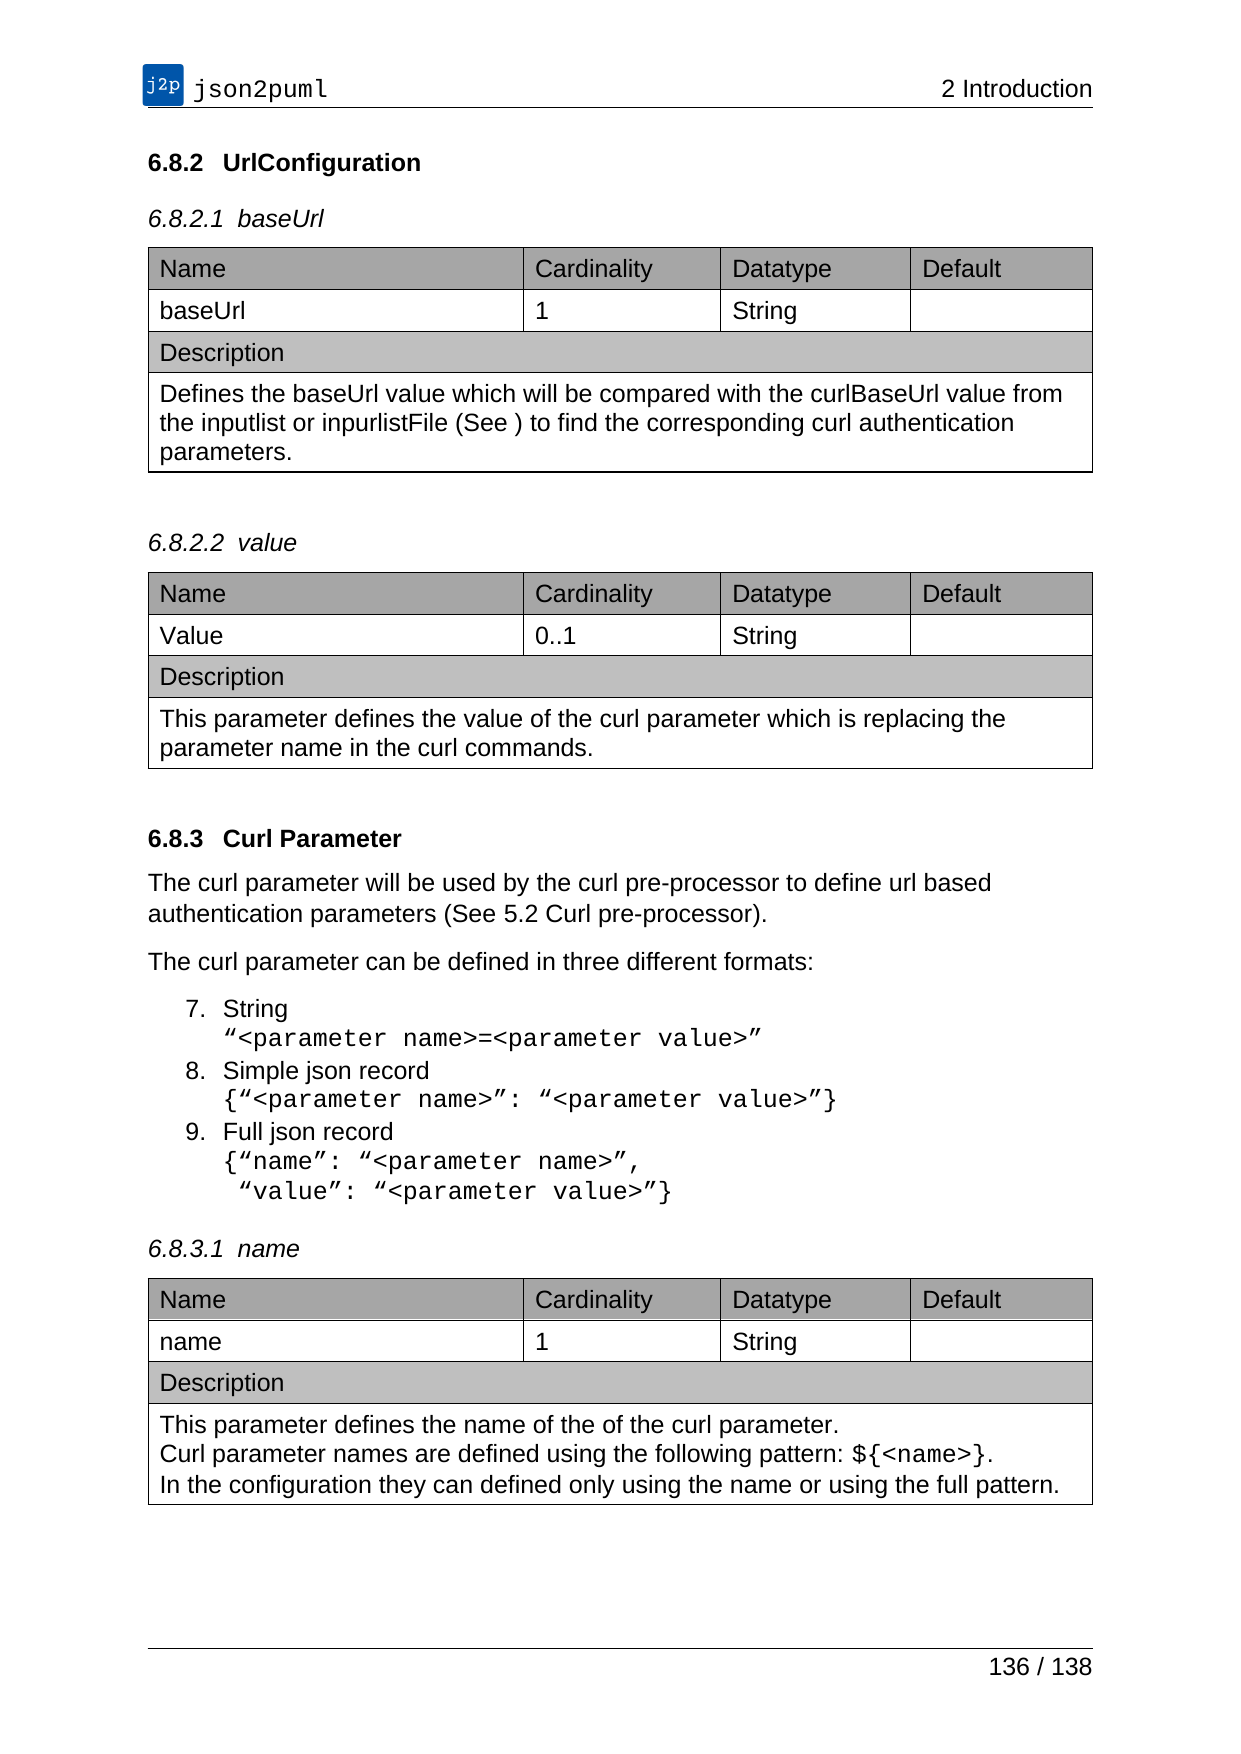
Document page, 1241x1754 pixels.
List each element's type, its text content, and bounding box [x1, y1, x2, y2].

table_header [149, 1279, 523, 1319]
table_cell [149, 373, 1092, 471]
subtitle UrlConfiguration [148, 148, 1093, 176]
picture [142, 64, 184, 106]
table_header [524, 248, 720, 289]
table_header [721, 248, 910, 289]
subtitle Curl Parameter [148, 824, 1093, 853]
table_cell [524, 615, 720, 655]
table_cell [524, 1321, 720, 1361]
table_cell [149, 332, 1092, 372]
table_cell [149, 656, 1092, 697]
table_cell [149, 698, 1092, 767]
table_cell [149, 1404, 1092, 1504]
list String “<parameter name>=<parameter value>” [185, 994, 1093, 1054]
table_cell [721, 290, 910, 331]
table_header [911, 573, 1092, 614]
subtitle value [148, 528, 1093, 557]
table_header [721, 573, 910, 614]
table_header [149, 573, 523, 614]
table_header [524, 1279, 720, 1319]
subtitle name [148, 1234, 1093, 1263]
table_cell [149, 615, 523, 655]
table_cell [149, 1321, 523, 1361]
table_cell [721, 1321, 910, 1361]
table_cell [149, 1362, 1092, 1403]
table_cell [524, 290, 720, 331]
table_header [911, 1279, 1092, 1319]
list Full json record {“name”: “<parameter name>”, “value”: “<parameter value>”} [185, 1117, 1093, 1207]
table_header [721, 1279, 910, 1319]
subtitle baseUrl [148, 204, 1093, 232]
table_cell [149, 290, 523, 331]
text The curl parameter will be used by the curl pre-processor to define url based authentication parameters (See 5.2 Curl pre-processor). [148, 868, 1093, 928]
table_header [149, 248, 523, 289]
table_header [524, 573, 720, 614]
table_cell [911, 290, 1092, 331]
list Simple json record {“<parameter name>”: “<parameter value>”} [185, 1056, 1093, 1115]
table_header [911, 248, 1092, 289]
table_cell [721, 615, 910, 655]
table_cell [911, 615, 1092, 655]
text The curl parameter can be defined in three different formats: [148, 947, 1093, 976]
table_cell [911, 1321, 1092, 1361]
